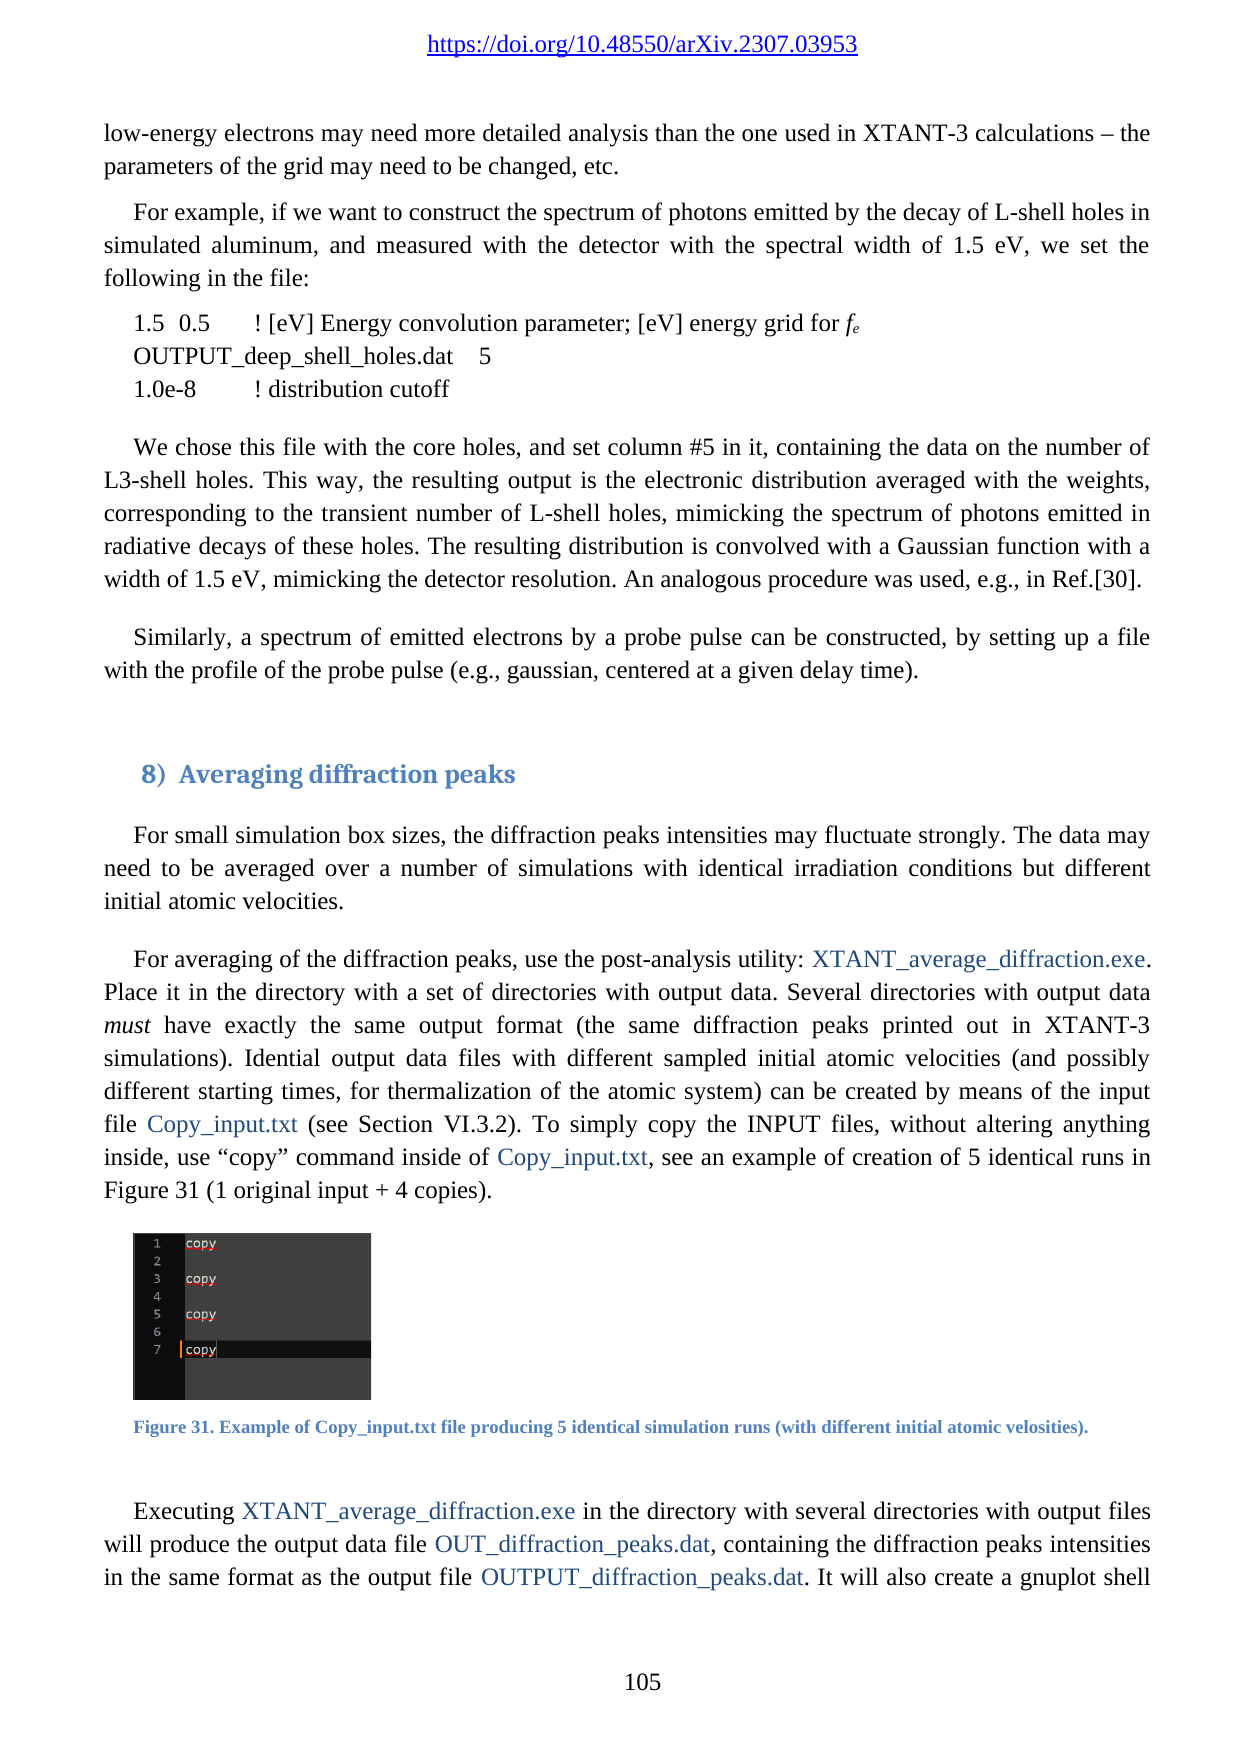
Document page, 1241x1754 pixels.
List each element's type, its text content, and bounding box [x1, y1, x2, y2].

picture [133, 1233, 372, 1400]
text OUTPUT_deep_shell_holes.dat 5 [103, 341, 1152, 370]
text Similarly, a spectrum of emitted electrons by a probe pulse can be constructed, by setting up a file with the profile of the probe pulse (e.g., gaussian, centered at a given delay time). [103, 622, 1152, 684]
text For small simulation box sizes, the diffraction peaks intensities may fluctuate strongly. The data may need to be averaged over a number of simulations with identical irradiation conditions but different initial atomic velocities. [103, 820, 1152, 914]
text 1.0e-8 ! distribution cutoff [103, 374, 1152, 403]
text We chose this file with the core holes, and set column #5 in it, containing the data on the number of L3-shell holes. This way, the resulting output is the electronic distribution averaged with the weights, corresponding to the transient number of L-shell holes, mimicking the spectrum of photons emitted in radiative decays of these holes. The resulting distribution is convolved with a Gaussian function with a width of 1.5 eV, mimicking the detector resolution. An analogous procedure was used, e.g., in Ref.[30]. [103, 432, 1152, 593]
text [103, 118, 1152, 180]
subtitle Averaging diffraction peaks [141, 759, 1152, 790]
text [103, 1496, 1152, 1591]
text For example, if we want to construct the spectrum of photons emitted by the decay of L-shell holes in simulated aluminum, and measured with the detector with the spectral width of 1.5 eV, we set the following in the file: [103, 197, 1152, 291]
text 1.5 0.5 ! [eV] Energy convolution parameter; [eV] energy grid for fe [103, 308, 1152, 337]
